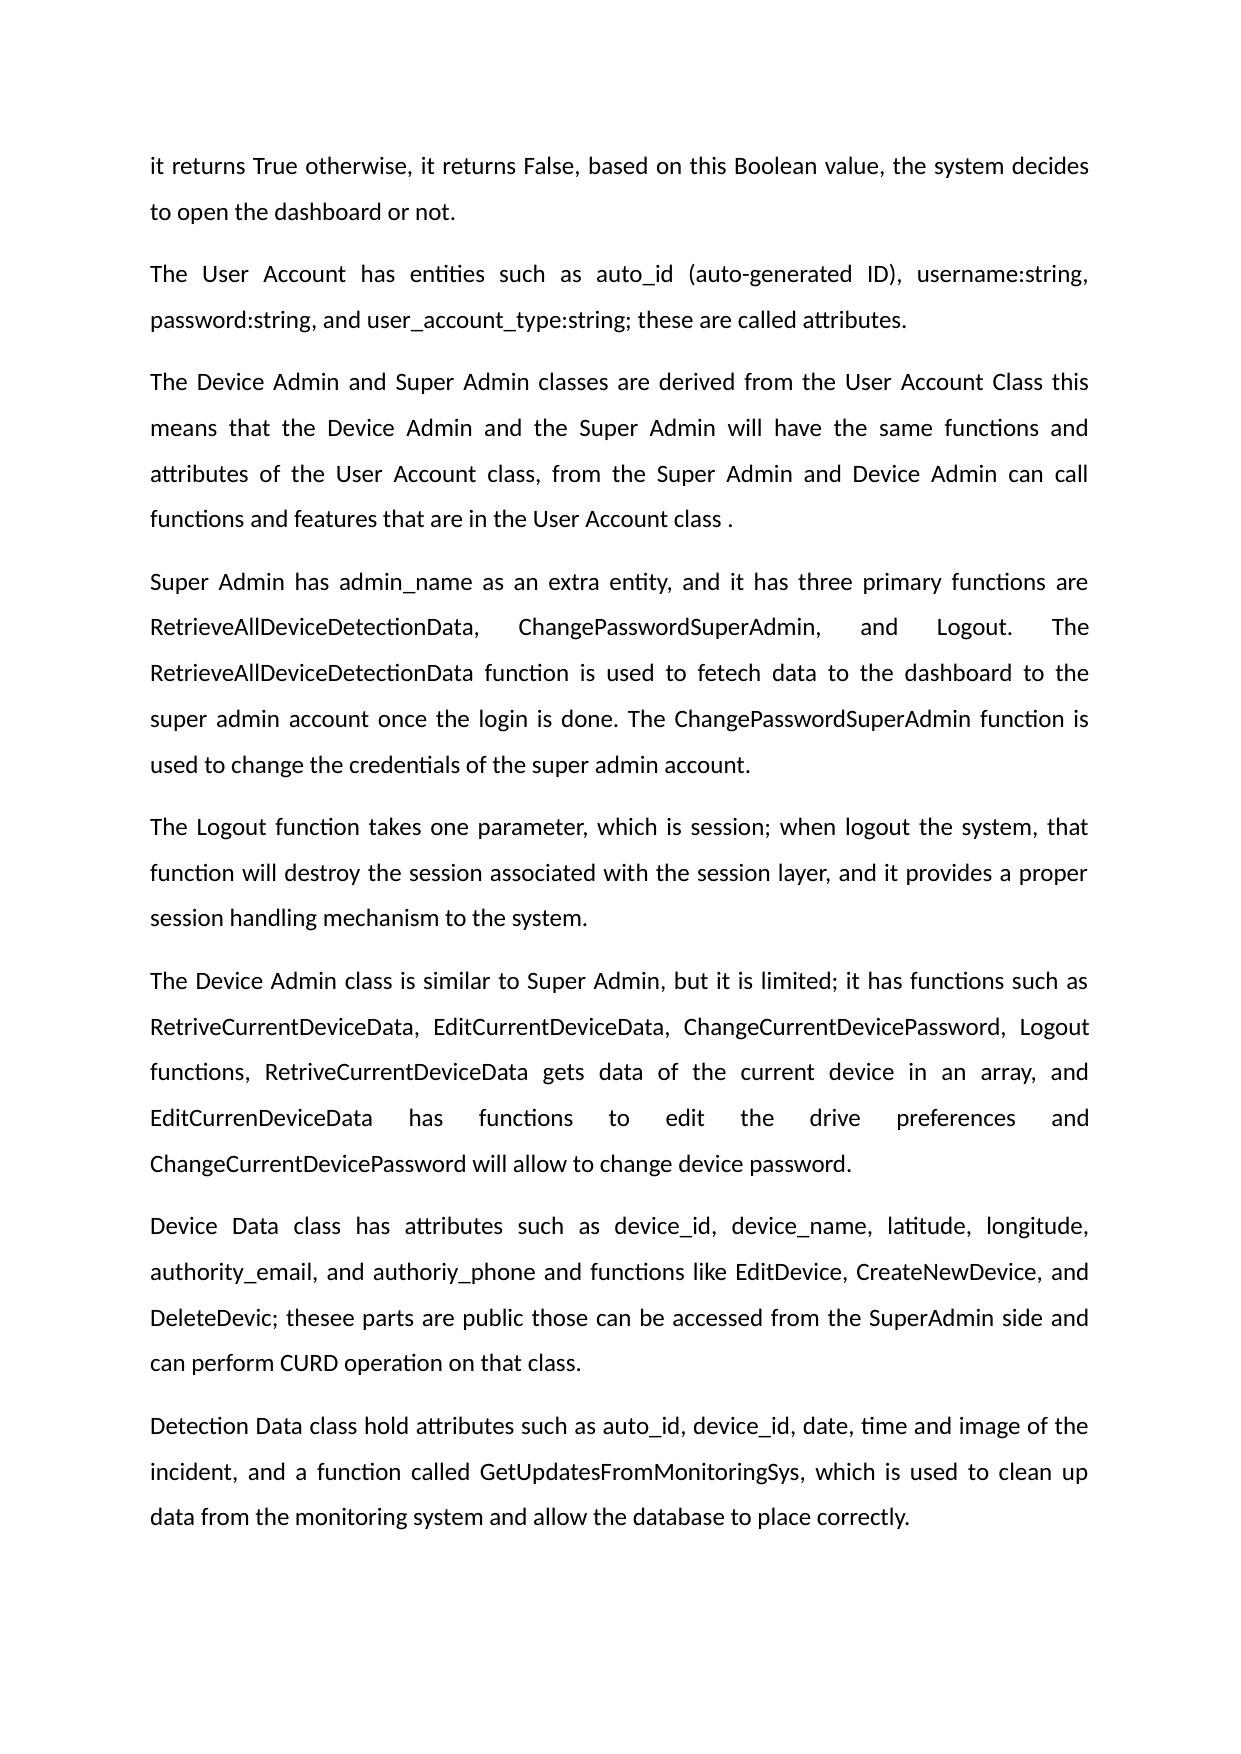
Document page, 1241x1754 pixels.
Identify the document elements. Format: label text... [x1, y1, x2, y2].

text The Logout function takes one parameter, which is session; when logout the system, that function will destroy the session associated with the session layer, and it provides a proper session handling mechanism to the system. [150, 811, 1090, 933]
text Detection Data class hold attributes such as auto_id, device_id, date, time and image of the incident, and a function called GetUpdatesFromMonitoringSys, which is used to clean up data from the monitoring system and allow the database to place correctly. [150, 1410, 1090, 1532]
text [150, 150, 1090, 226]
text The Device Admin class is similar to Super Admin, but it is limited; it has functions such as RetriveCurrentDeviceData, EditCurrentDeviceData, ChangeCurrentDevicePassword, Logout functions, RetriveCurrentDeviceData gets data of the current device in an array, and EditCurrenDeviceData has functions to edit the drive preferences and ChangeCurrentDevicePassword will allow to change device password. [150, 965, 1090, 1178]
text Super Admin has admin_name as an extra entity, and it has three primary functions are RetrieveAllDeviceDetectionData, ChangePasswordSuperAdmin, and Logout. The RetrieveAllDeviceDetectionData function is used to fetech data to the dashboard to the super admin account once the login is done. The ChangePasswordSuperAdmin function is used to change the credentials of the super admin account. [150, 566, 1090, 779]
text The User Account has entities such as auto_id (auto-generated ID), username:string, password:string, and user_account_type:string; these are called attributes. [150, 258, 1090, 334]
text Device Data class has attributes such as device_id, device_name, latitude, longitude, authority_email, and authoriy_phone and functions like EditDevice, CreateNewDevice, and DeleteDevic; thesee parts are public those can be accessed from the SuperAdmin side and can perform CURD operation on that class. [150, 1210, 1090, 1378]
text The Device Admin and Super Admin classes are derived from the User Account Class this means that the Device Admin and the Super Admin will have the same functions and attributes of the User Account class, from the Super Admin and Device Admin can call functions and features that are in the User Account class . [150, 366, 1090, 534]
